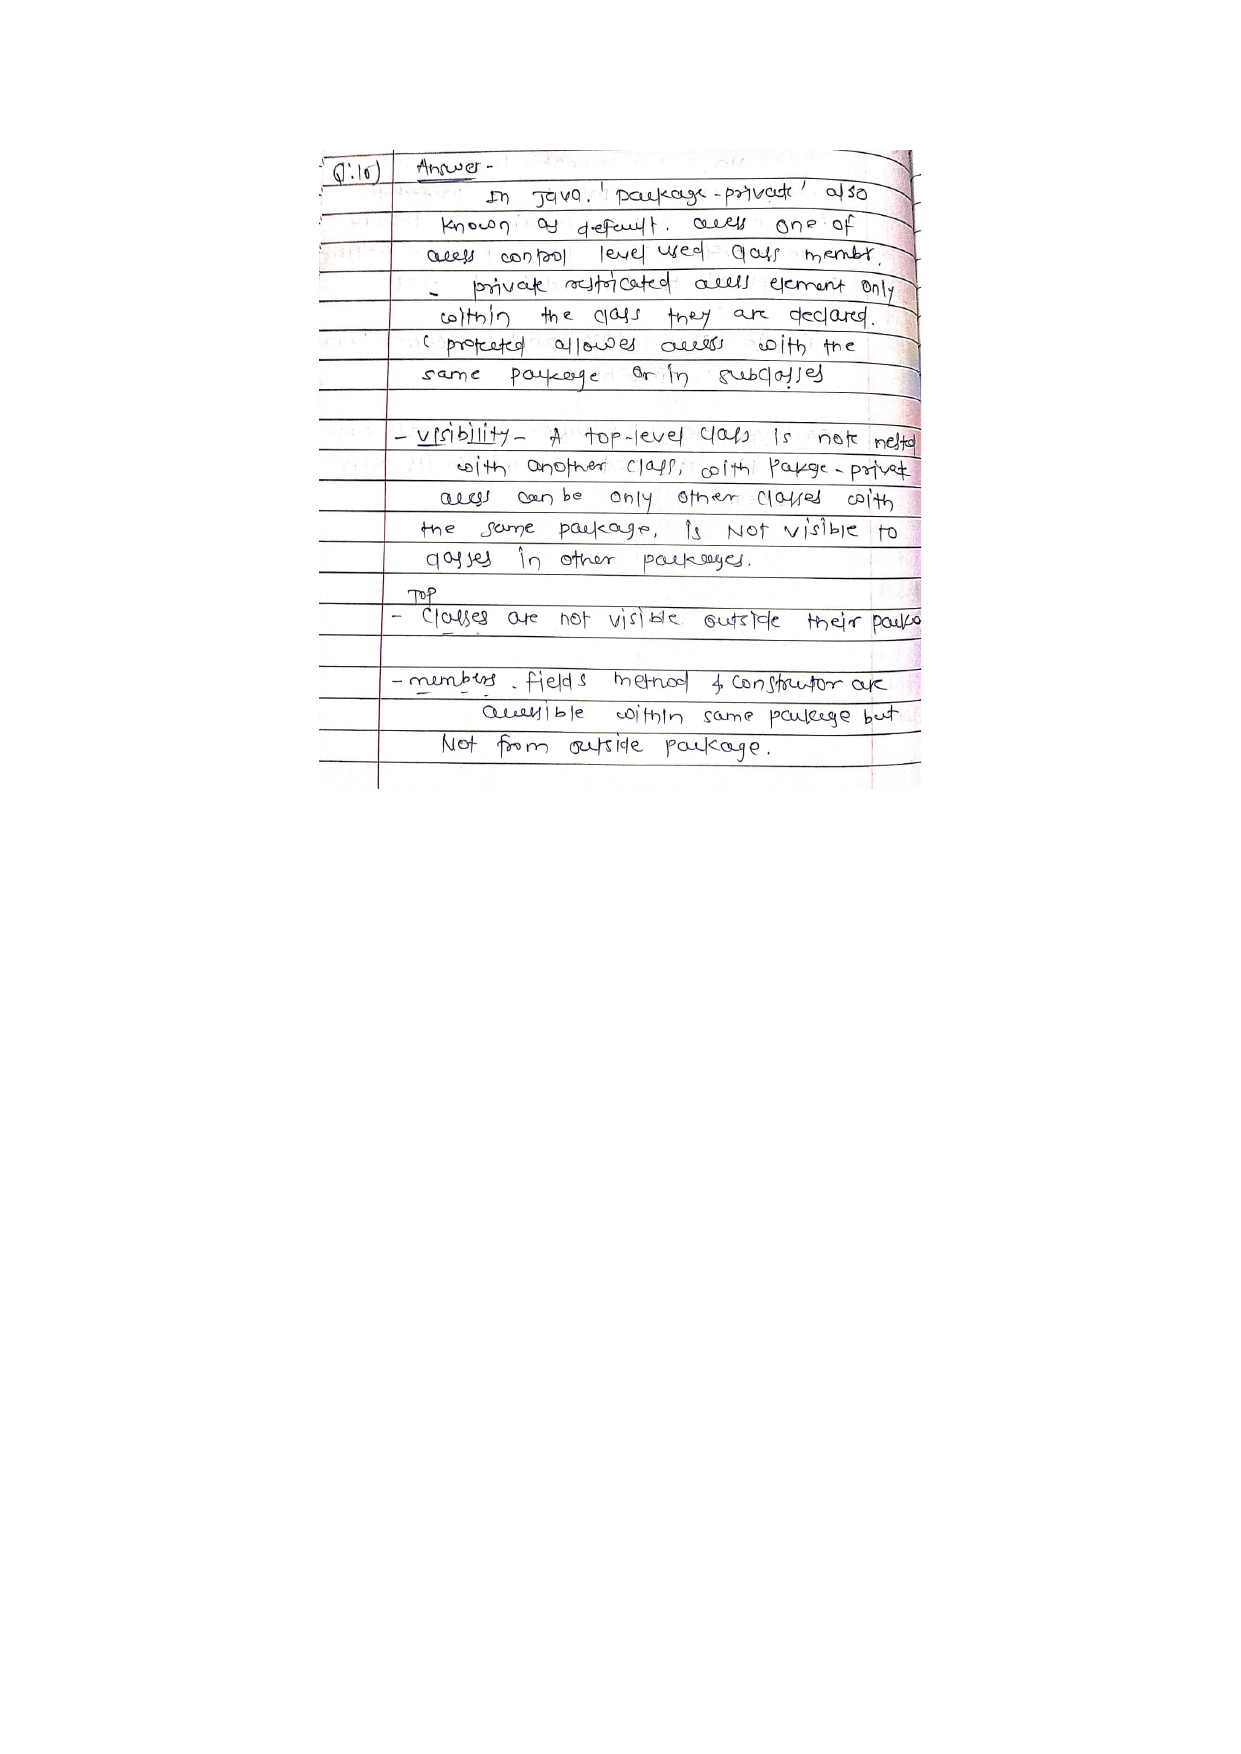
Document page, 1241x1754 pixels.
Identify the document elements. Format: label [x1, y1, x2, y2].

picture [319, 150, 922, 789]
